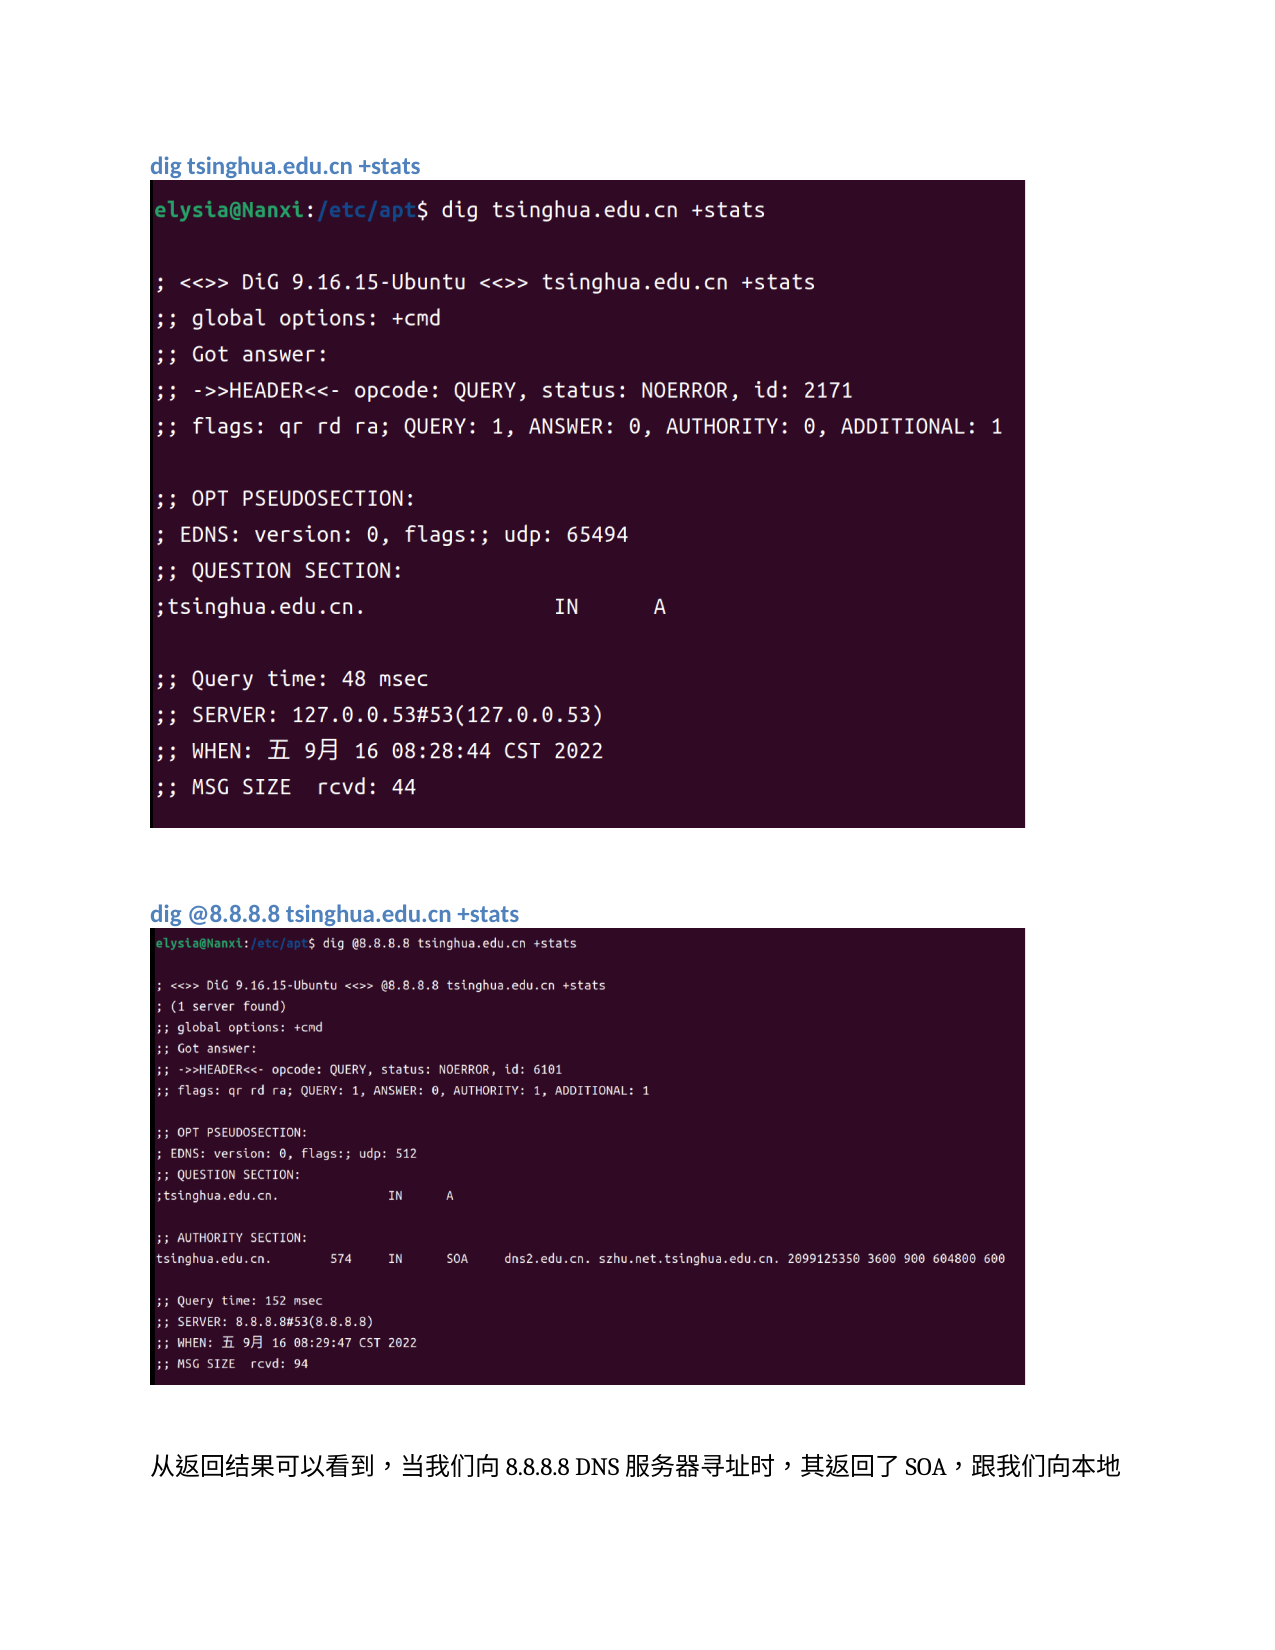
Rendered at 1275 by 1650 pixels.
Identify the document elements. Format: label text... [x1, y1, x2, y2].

picture [150, 928, 1025, 1385]
subtitle dig tsinghua.edu.cn +stats [150, 150, 1125, 181]
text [150, 1453, 1125, 1481]
picture [150, 180, 1025, 828]
subtitle dig @8.8.8.8 tsinghua.edu.cn +stats [150, 898, 1125, 929]
